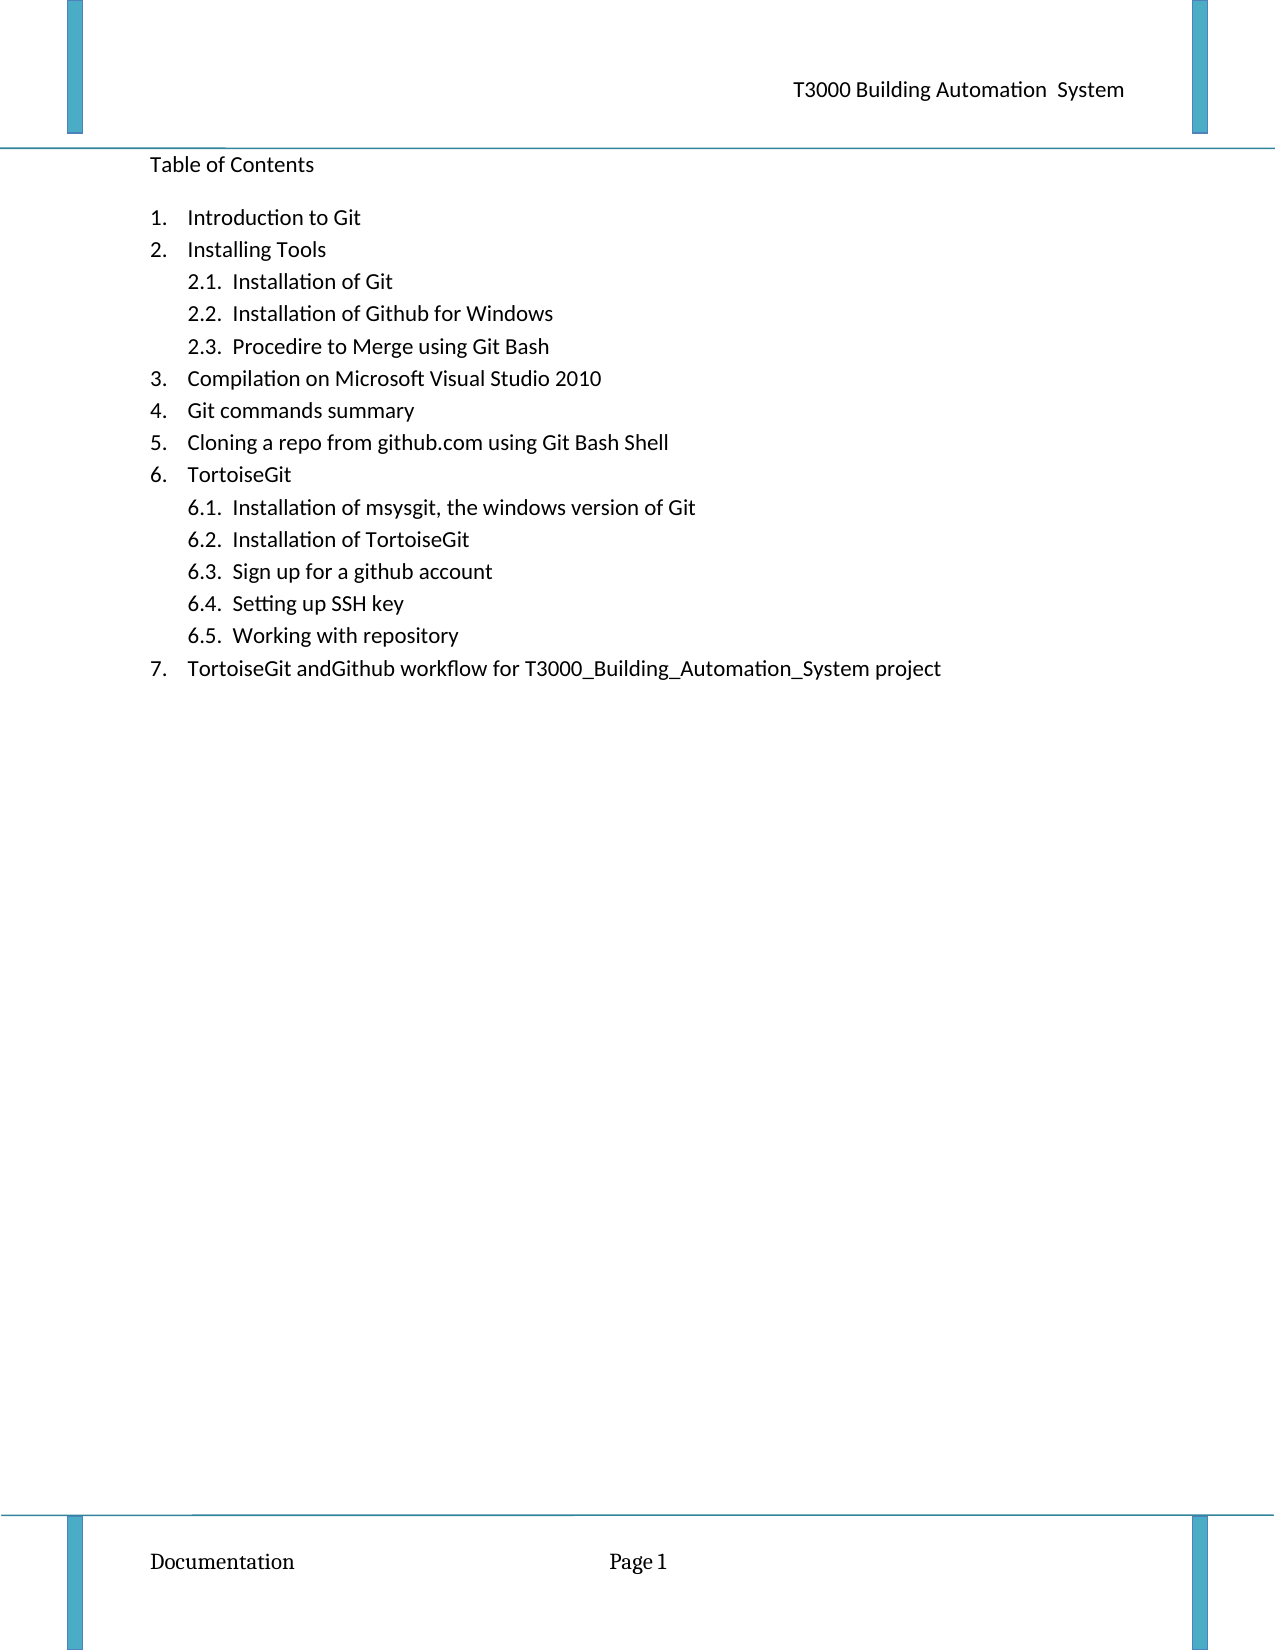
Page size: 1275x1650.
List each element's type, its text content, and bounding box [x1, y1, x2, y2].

list Working with repository [187, 621, 1125, 649]
list Installation of msysgit, the windows version of Git [187, 493, 1125, 521]
list TortoiseGit [150, 461, 1125, 488]
list Installation of Git [187, 267, 1125, 295]
list Sign up for a github account [187, 557, 1125, 585]
list Compilation on Microsoft Visual Studio 2010 [150, 364, 1125, 392]
list Installation of Github for Windows [187, 299, 1125, 328]
list Procedire to Merge using Git Bash [187, 332, 1125, 360]
list Installation of TortoiseGit [187, 525, 1125, 553]
list Git commands summary [150, 396, 1125, 424]
list TortoiseGit andGithub workflow for T3000_Building_Automation_System project [150, 654, 1125, 682]
list Setting up SSH key [187, 589, 1125, 617]
text Table of Contents [150, 150, 1125, 178]
list Cloning a repo from github.com using Git Bash Shell [150, 428, 1125, 456]
list Introduction to Git [150, 203, 1125, 231]
list Installing Tools [150, 235, 1125, 263]
